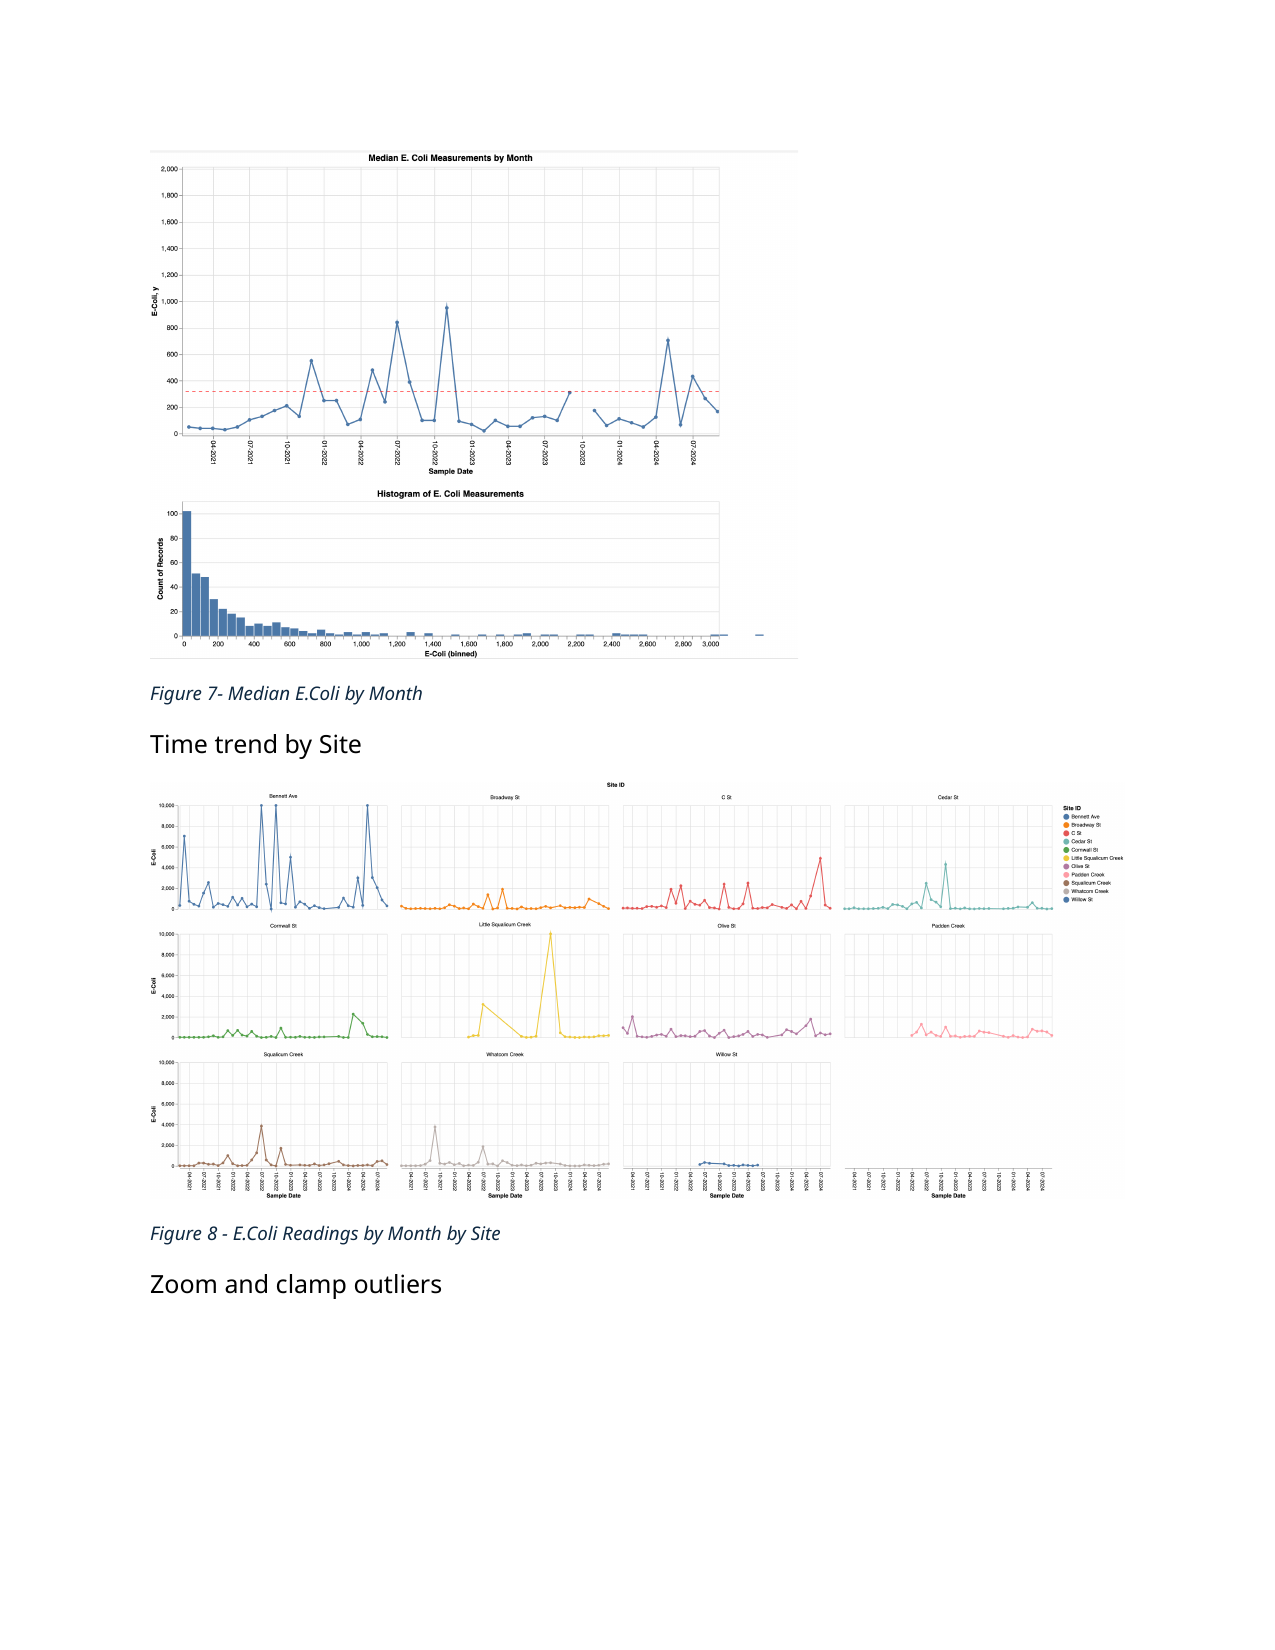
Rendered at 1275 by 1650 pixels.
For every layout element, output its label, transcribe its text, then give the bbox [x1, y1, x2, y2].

text Zoom and clamp outliers [150, 1267, 1125, 1301]
text Time trend by Site [150, 727, 1125, 761]
picture [150, 782, 1125, 1199]
picture [150, 150, 799, 659]
text Figure - Median E.Coli by Month [150, 680, 1125, 706]
text Figure - E.Coli Readings by Month by Site [150, 1221, 1125, 1246]
